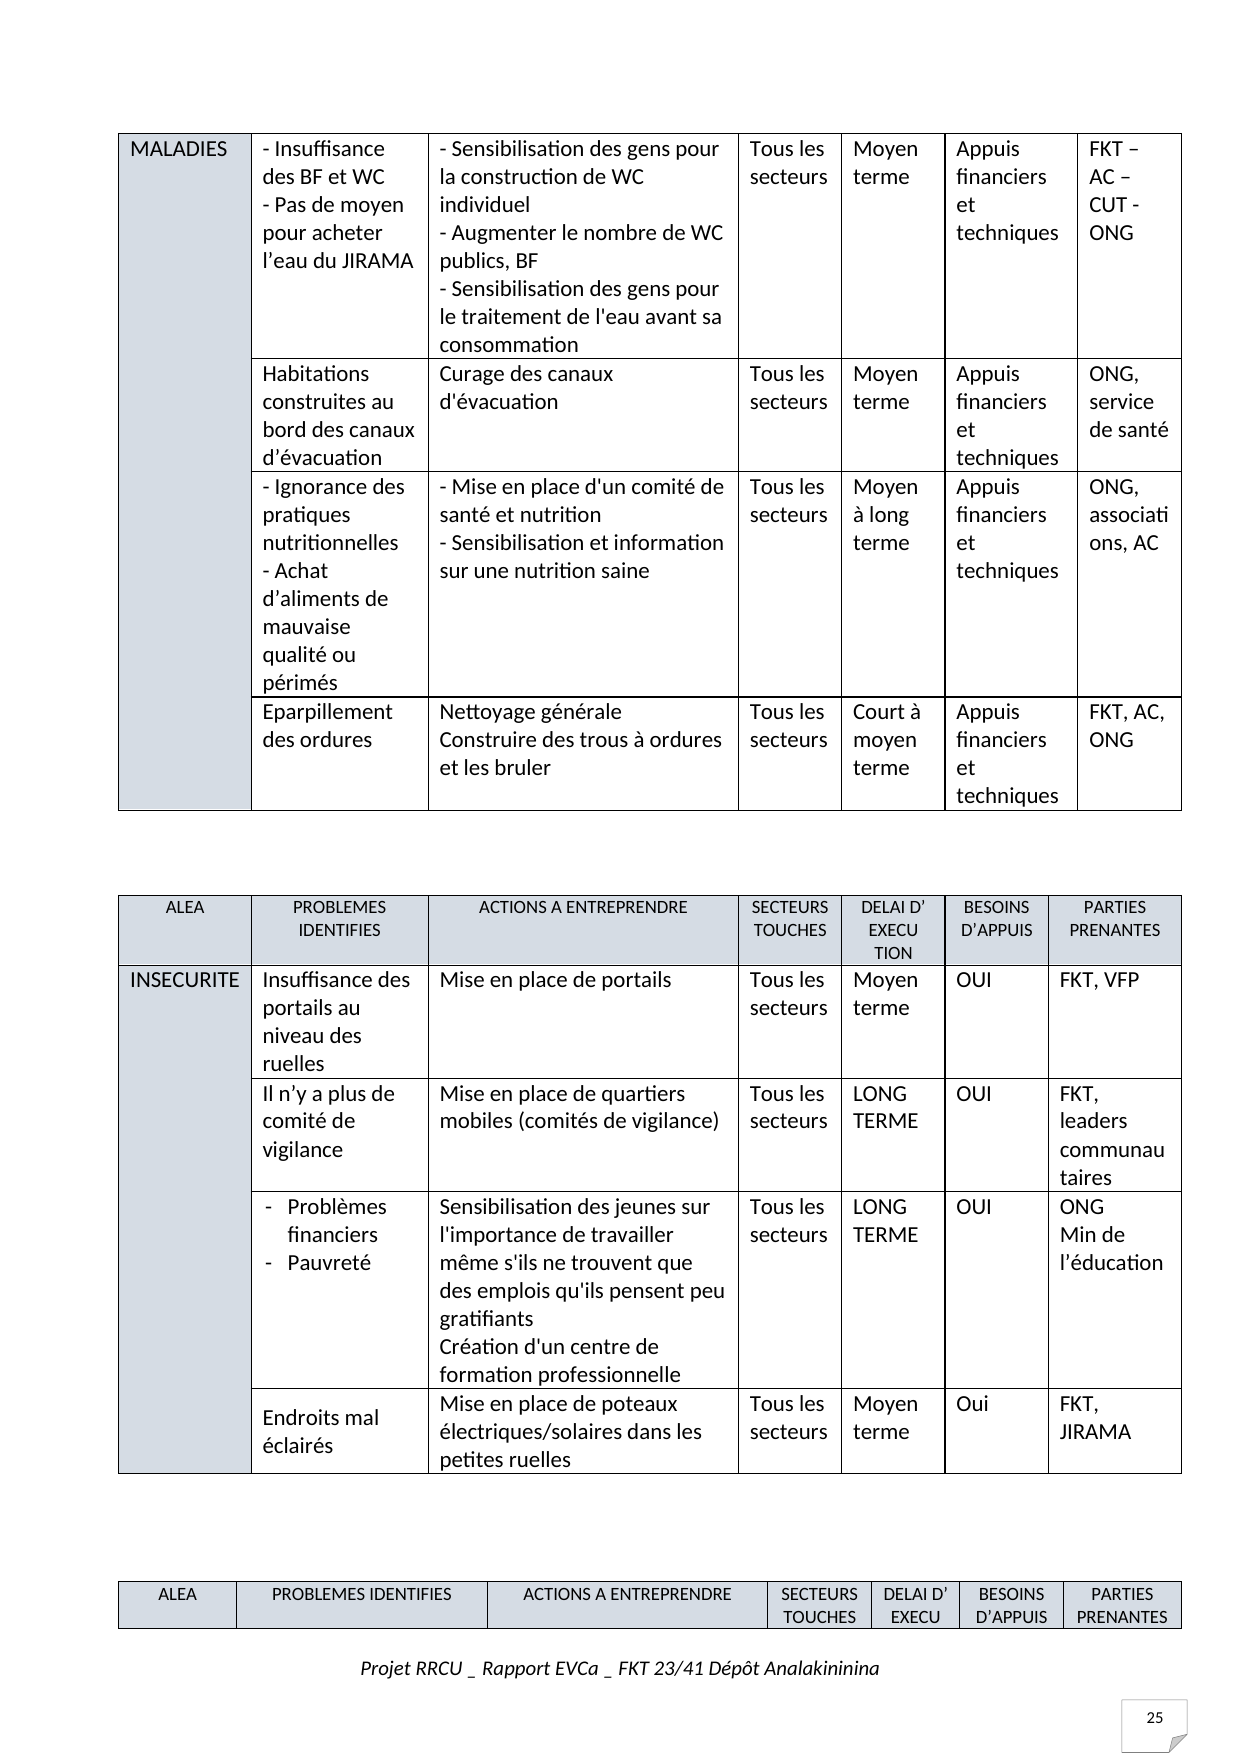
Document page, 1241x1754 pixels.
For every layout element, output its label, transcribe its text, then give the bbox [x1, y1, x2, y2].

table_cell ONG Min de l’éducation [1049, 1192, 1181, 1388]
table_cell Tous les secteurs [739, 1079, 841, 1191]
table_cell Appuis financiers et techniques [946, 134, 1077, 358]
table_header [237, 1582, 487, 1628]
table_cell Tous les secteurs [739, 472, 841, 696]
table_header SECTEURS TOUCHES [768, 1582, 871, 1628]
table_header ALEA [119, 1582, 236, 1628]
table_cell LONG TERME [842, 1079, 944, 1191]
table_cell Tous les secteurs [739, 966, 841, 1078]
table_cell LONG TERME [842, 1192, 944, 1388]
table_cell FKT – AC – CUT - ONG [1078, 134, 1181, 358]
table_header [488, 1582, 767, 1628]
table_cell Moyen terme [842, 966, 944, 1078]
table_cell Tous les secteurs [739, 698, 841, 809]
table_cell Moyen terme [842, 1389, 944, 1473]
table_cell Court à moyen terme [842, 698, 944, 809]
table_cell Habitations construites au bord des canaux d’évacuation [252, 359, 428, 471]
table_cell Eparpillement des ordures [252, 698, 428, 809]
table_cell Appuis financiers et techniques [946, 472, 1077, 696]
table_cell OUI [946, 1192, 1048, 1388]
table_header DELAI D’ EXECU TION [872, 1582, 959, 1628]
table_header SECTEURS TOUCHES [739, 896, 841, 964]
table_cell FKT, JIRAMA [1049, 1389, 1181, 1473]
table_cell MALADIES [119, 134, 251, 809]
table_cell ONG, associations, AC [1078, 472, 1181, 696]
table_cell Tous les secteurs [739, 359, 841, 471]
table_cell Oui [946, 1389, 1048, 1473]
table_cell FKT, leaders communautaires [1049, 1079, 1181, 1191]
table_header ALEA [119, 896, 251, 964]
table_cell Endroits mal éclairés [252, 1389, 428, 1473]
table_header DELAI D’ EXECU TION [842, 896, 944, 964]
table_cell Tous les secteurs [739, 134, 841, 358]
table_header PARTIES PRENANTES [1064, 1582, 1181, 1628]
table_cell Nettoyage générale Construire des trous à ordures et les bruler [429, 698, 738, 809]
table_cell Mise en place de quartiers mobiles (comités de vigilance) [429, 1079, 738, 1191]
table_cell Mise en place de portails [429, 966, 738, 1078]
table_cell Curage des canaux d'évacuation [429, 359, 738, 471]
table_header ACTIONS A ENTREPRENDRE [429, 896, 738, 964]
table_header PARTIES PRENANTES [1049, 896, 1181, 964]
table_cell Moyen terme [842, 134, 944, 358]
table_cell - Sensibilisation des gens pour la construction de WC individuel - Augmenter le nombre de WC publics, BF - Sensibilisation des gens pour le traitement de l'eau avant sa consommation [429, 134, 738, 358]
table_header BESOINS D’APPUIS [946, 896, 1048, 964]
table_header BESOINS D’APPUIS [960, 1582, 1063, 1628]
table_cell INSECURITE [119, 966, 251, 1473]
table_cell Il n’y a plus de comité de vigilance [252, 1079, 428, 1191]
table_header PROBLEMES IDENTIFIES [252, 896, 428, 964]
table_cell Mise en place de poteaux électriques/solaires dans les petites ruelles [429, 1389, 738, 1473]
table_cell ONG, service de santé [1078, 359, 1181, 471]
table_cell FKT, AC, ONG [1078, 698, 1181, 809]
table_cell Problèmes financiers Pauvreté [252, 1192, 428, 1388]
table_cell Appuis financiers et techniques [946, 698, 1077, 809]
table_cell - Ignorance des pratiques nutritionnelles - Achat d’aliments de mauvaise qualité ou périmés [252, 472, 428, 696]
table_cell Moyen terme [842, 359, 944, 471]
table_cell - Insuffisance des BF et WC - Pas de moyen pour acheter l’eau du JIRAMA [252, 134, 428, 358]
table_cell Sensibilisation des jeunes sur l'importance de travailler même s'ils ne trouvent que des emplois qu'ils pensent peu gratifiants Création d'un centre de formation professionnelle [429, 1192, 738, 1388]
table_cell OUI [946, 966, 1048, 1078]
table_cell OUI [946, 1079, 1048, 1191]
table_cell Tous les secteurs [739, 1389, 841, 1473]
table_cell FKT, VFP [1049, 966, 1181, 1078]
table_cell - Mise en place d'un comité de santé et nutrition - Sensibilisation et information sur une nutrition saine [429, 472, 738, 696]
table_cell Moyen à long terme [842, 472, 944, 696]
table_cell Tous les secteurs [739, 1192, 841, 1388]
table_cell Appuis financiers et techniques [946, 359, 1077, 471]
table_cell Insuffisance des portails au niveau des ruelles [252, 966, 428, 1078]
